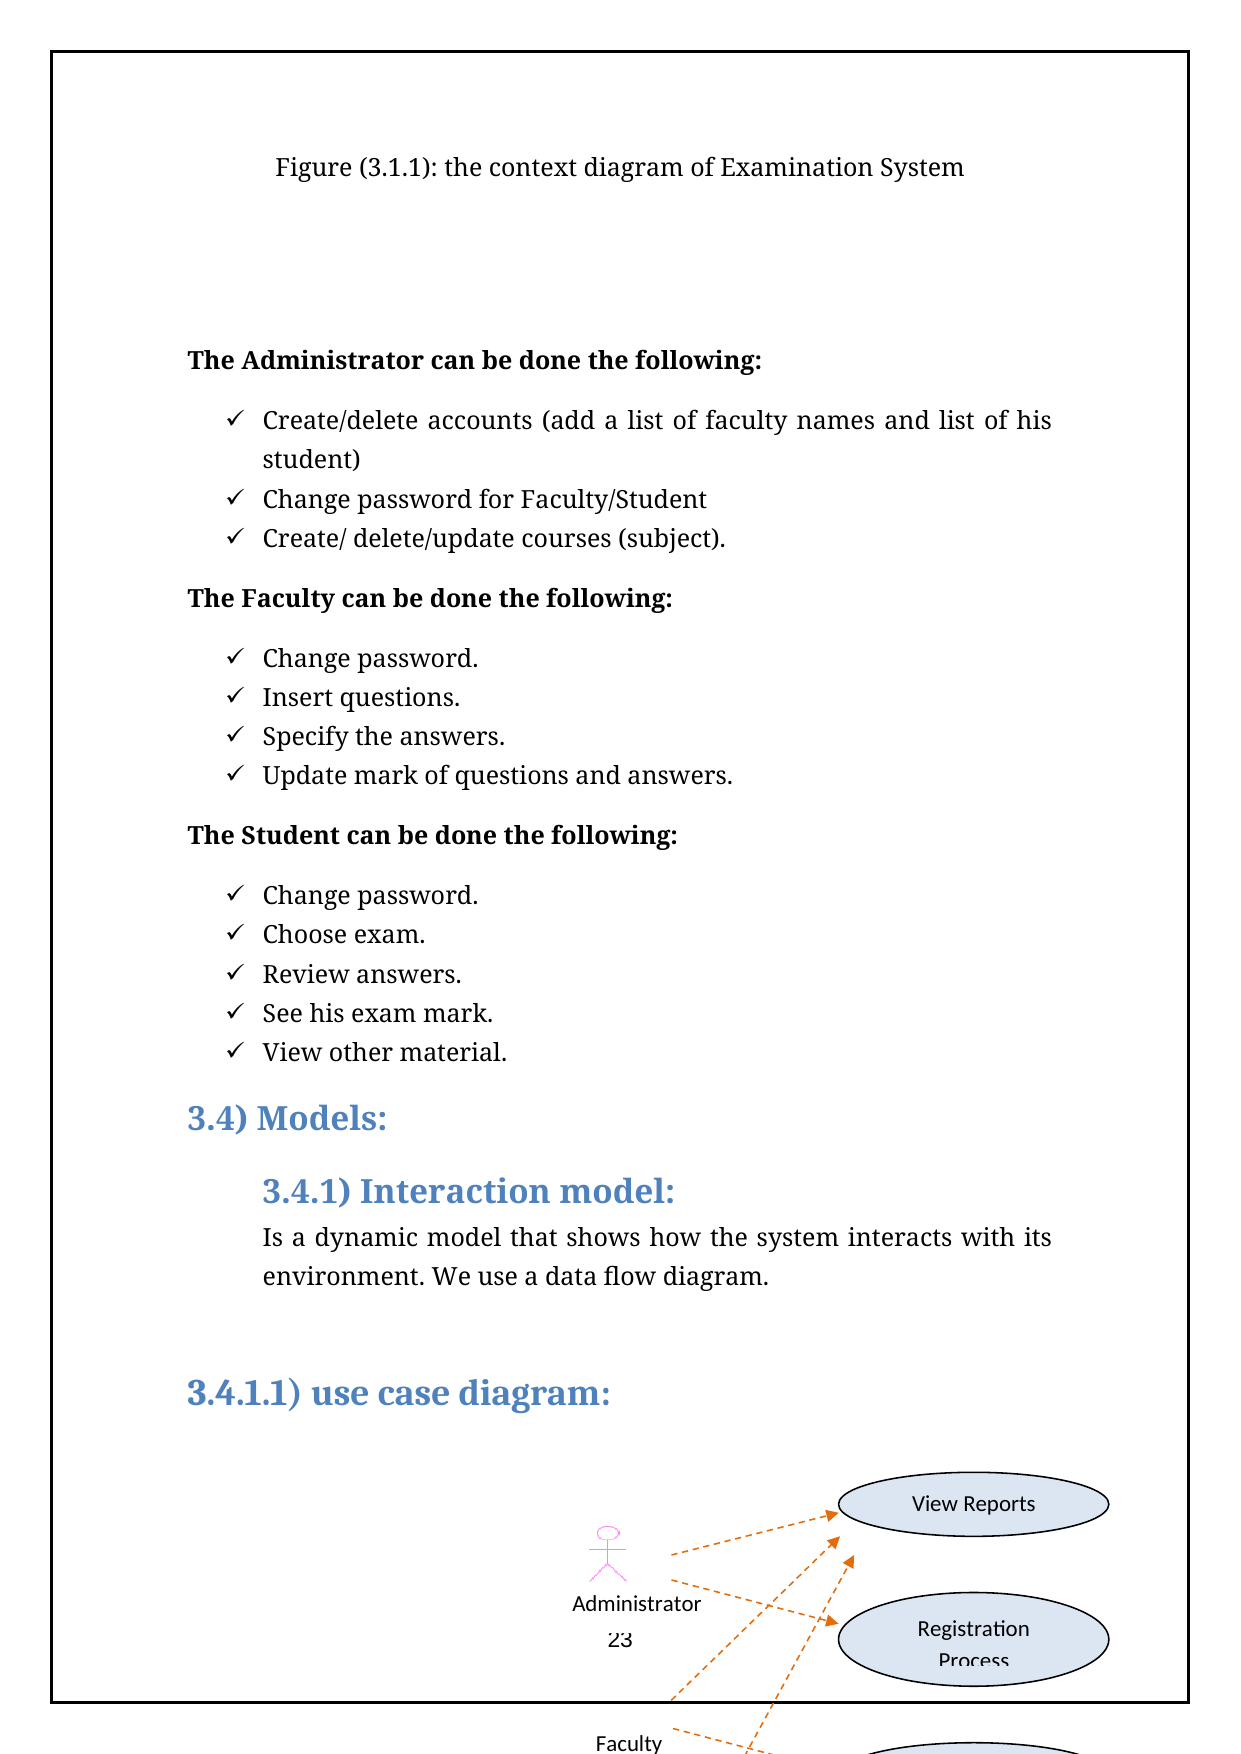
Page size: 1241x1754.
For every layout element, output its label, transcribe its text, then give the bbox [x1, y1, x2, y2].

subtitle 3.4) Models: [187, 1095, 1053, 1140]
list View other material. [225, 1035, 1053, 1069]
text The Administrator can be done the following: [187, 343, 1053, 377]
list See his exam mark. [225, 996, 1053, 1029]
list Create/ delete/update courses (subject). [225, 521, 1053, 554]
subtitle 3.4.1) Interaction model: [262, 1168, 1053, 1213]
picture [566, 1509, 642, 1581]
text Figure (3.1.1): the context diagram of Examination System [187, 150, 1053, 184]
subtitle 3.4.1.1) use case diagram: [187, 1372, 1053, 1415]
list Specify the answers. [225, 719, 1053, 753]
list Review answers. [225, 956, 1053, 990]
list Update mark of questions and answers. [225, 758, 1053, 792]
list Insert questions. [225, 680, 1053, 714]
list Change password for Faculty/Student [225, 481, 1053, 515]
list Choose exam. [225, 917, 1053, 951]
list Create/delete accounts (add a list of faculty names and list of his student) [225, 403, 1053, 476]
text The Faculty can be done the following: [187, 581, 1053, 614]
text Is a dynamic model that shows how the system interacts with its environment. We use a data flow diagram. [262, 1220, 1053, 1293]
text The Student can be done the following: [187, 818, 1053, 852]
list Change password. [225, 878, 1053, 912]
list Change password. [225, 641, 1053, 674]
